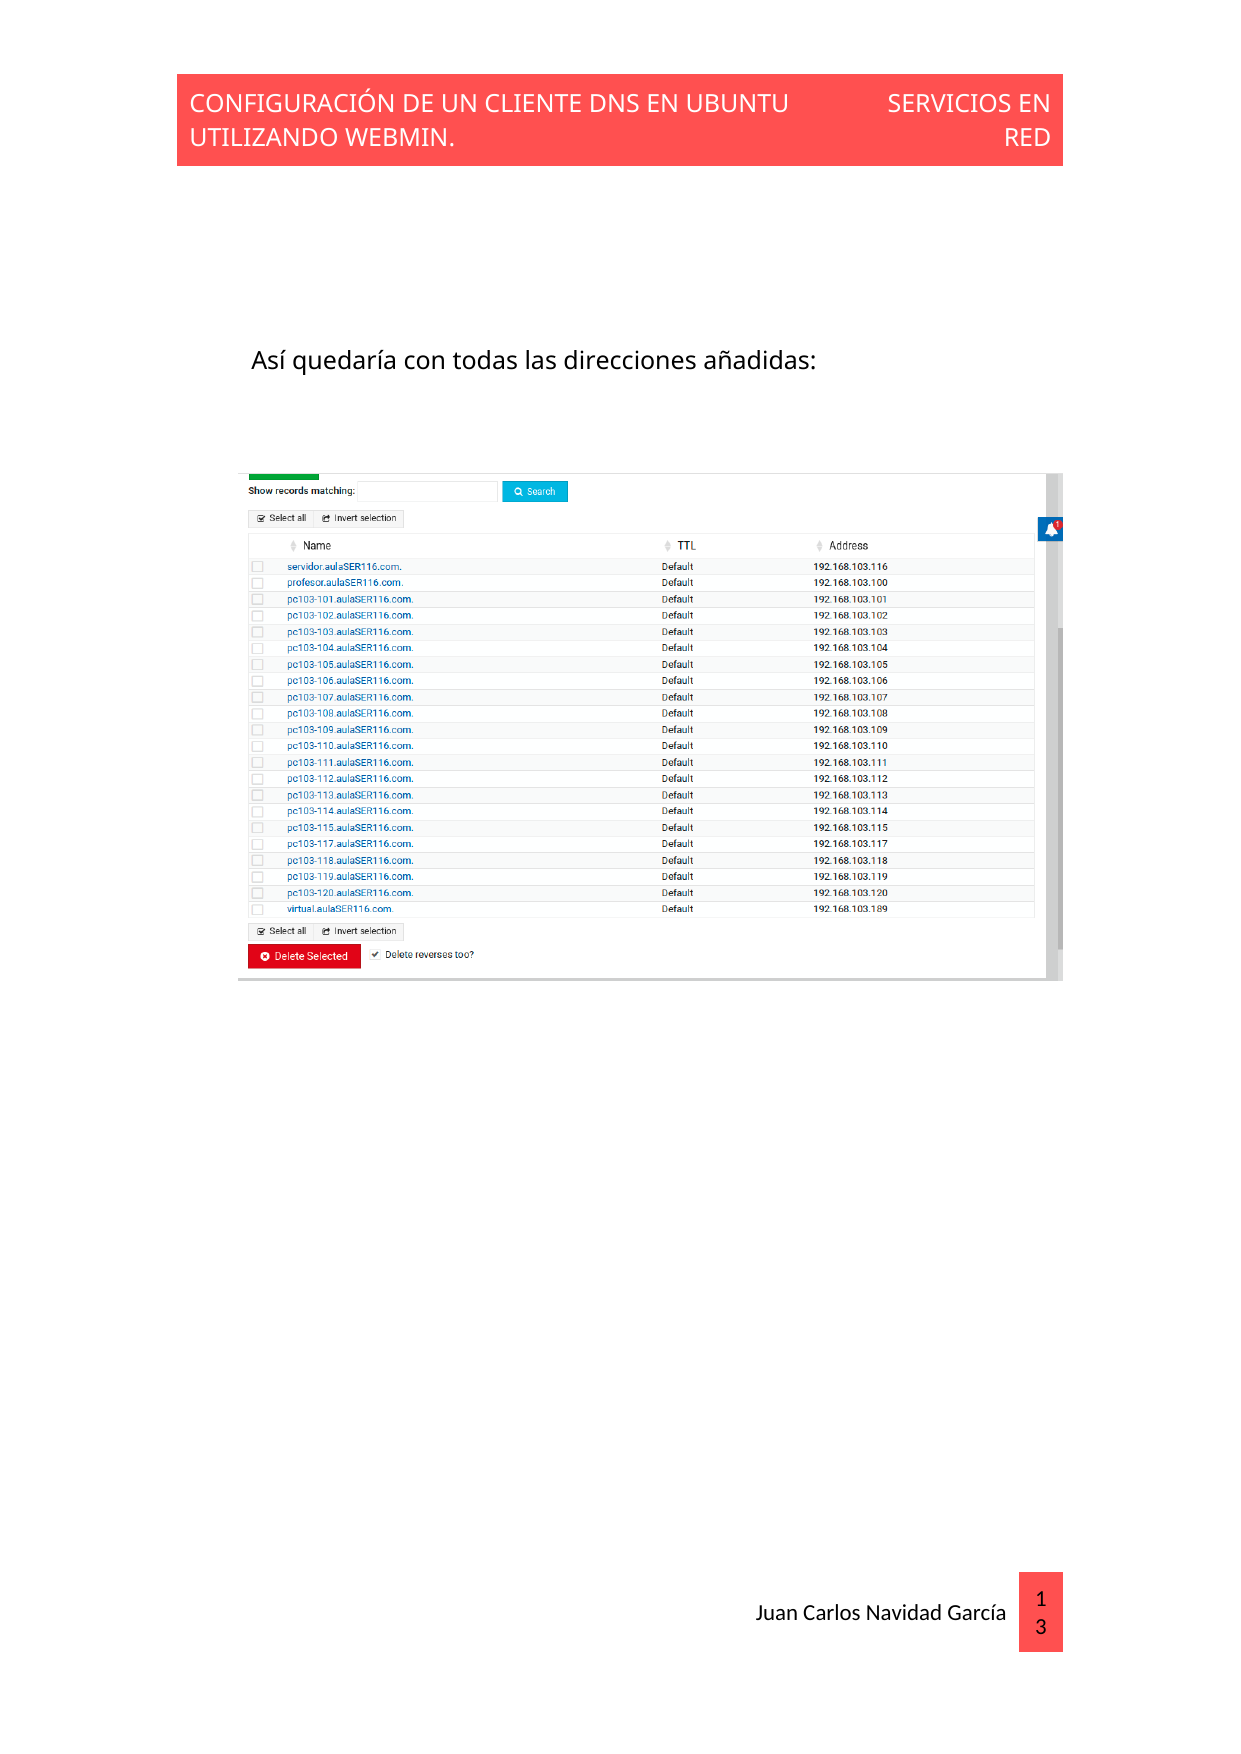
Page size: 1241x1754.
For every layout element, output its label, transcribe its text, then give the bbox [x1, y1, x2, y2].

picture [238, 473, 1063, 981]
text Así quedaría con todas las direcciones añadidas: [251, 343, 1063, 377]
